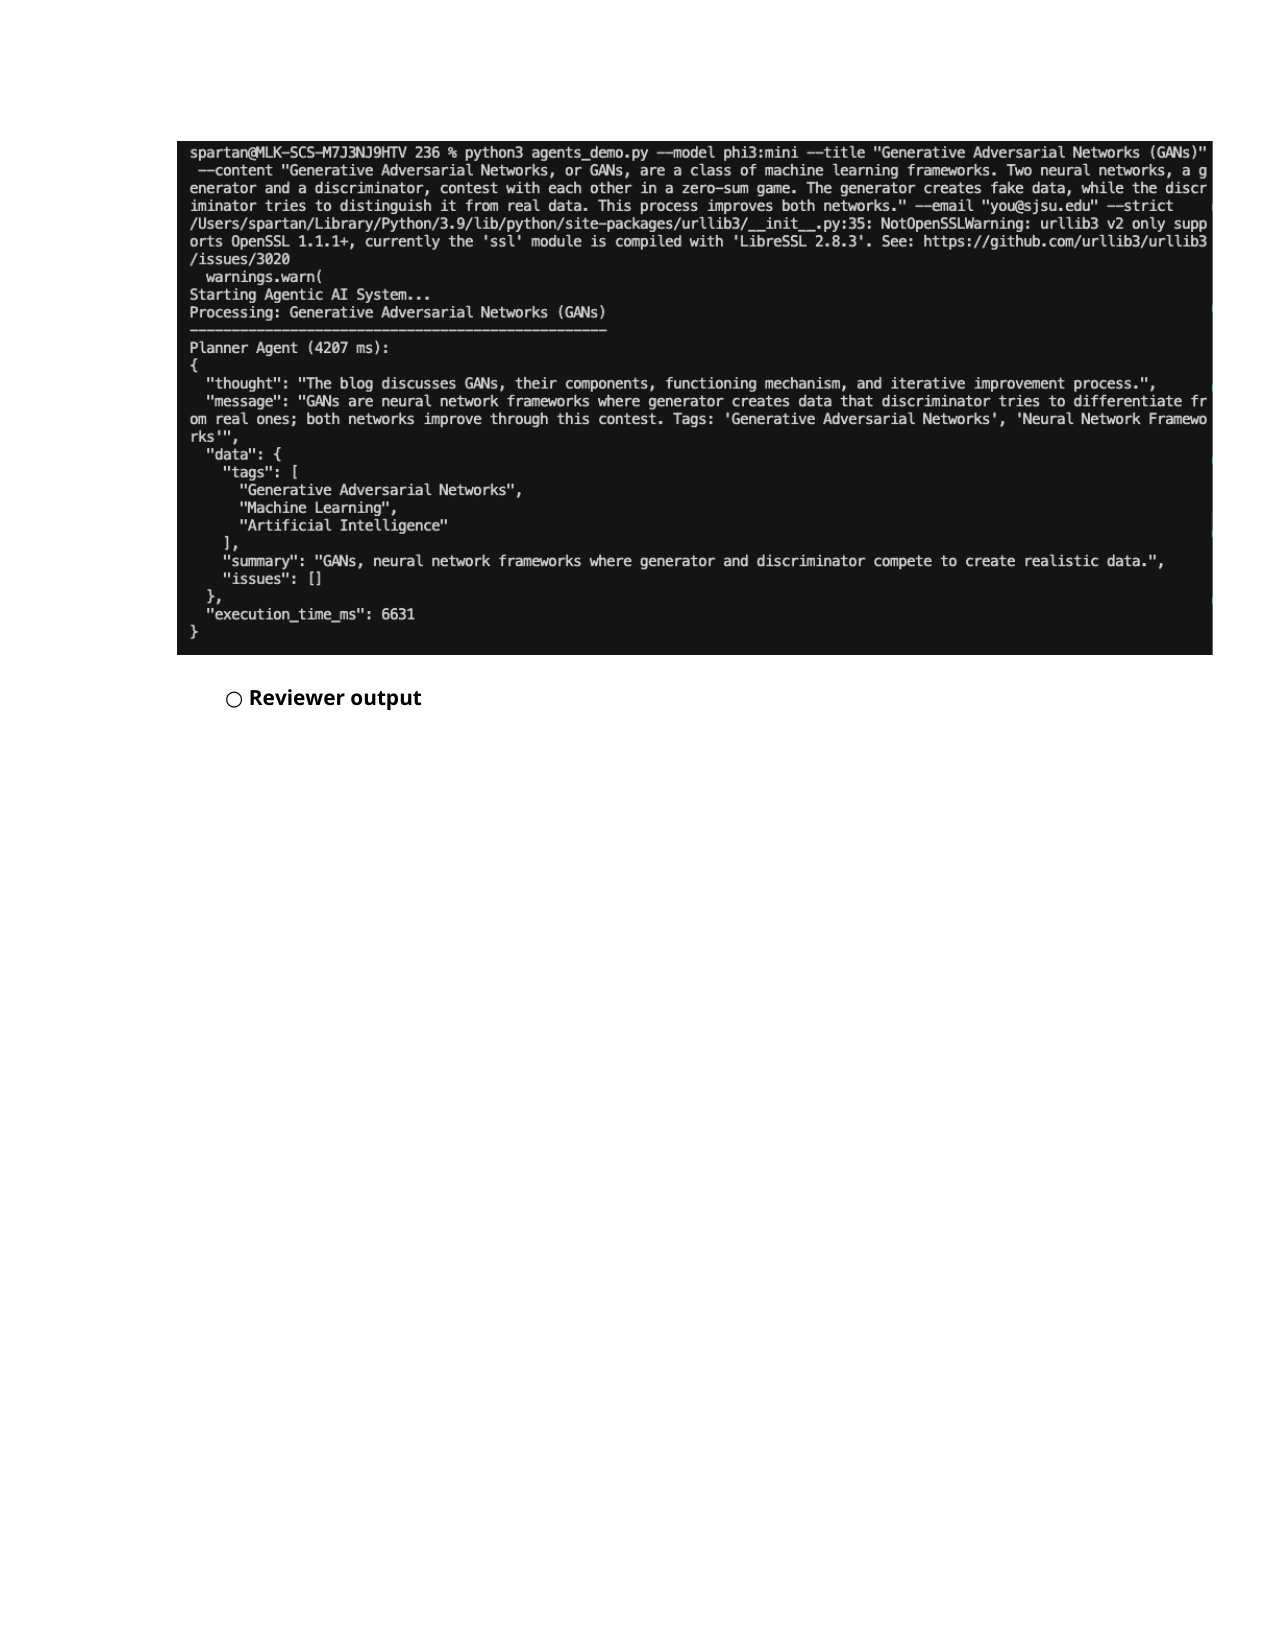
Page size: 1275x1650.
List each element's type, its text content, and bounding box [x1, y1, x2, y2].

list ○ Reviewer output [225, 654, 1237, 711]
picture [177, 141, 1213, 655]
